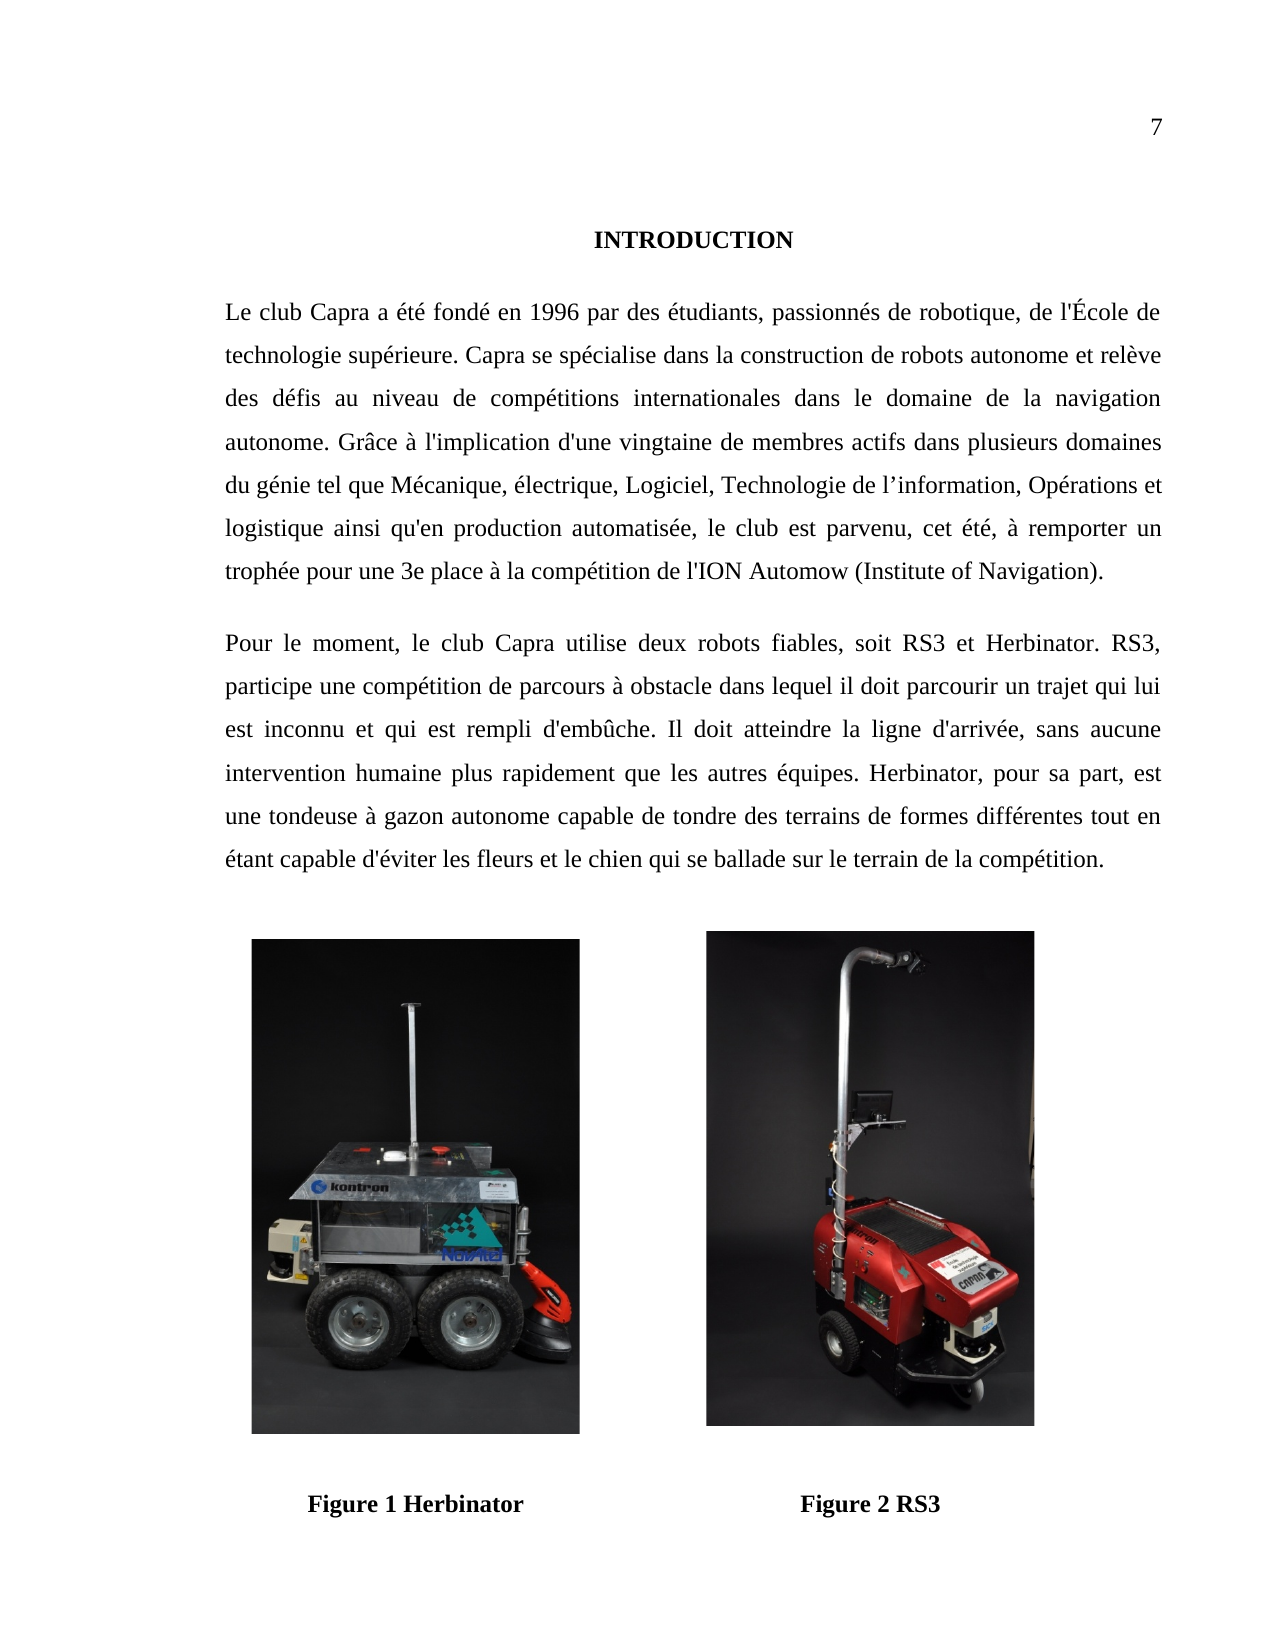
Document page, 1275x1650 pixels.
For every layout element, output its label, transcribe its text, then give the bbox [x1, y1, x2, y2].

text Pour le moment, le club Capra utilise deux robots fiables, soit RS3 et Herbinator. RS3, participe une compétition de parcours à obstacle dans lequel il doit parcourir un trajet qui lui est inconnu et qui est rempli d'embûche. Il doit atteindre la ligne d'arrivée, sans aucune intervention humaine plus rapidement que les autres équipes. Herbinator, pour sa part, est une tondeuse à gazon autonome capable de tondre des terrains de formes différentes tout en étant capable d'éviter les fleurs et le chien qui se ballade sur le terrain de la compétition. [225, 628, 1162, 873]
text Le club Capra a été fondé en 1996 par des étudiants, passionnés de robotique, de l'École de technologie supérieure. Capra se spécialise dans la construction de robots autonome et relève des défis au niveau de compétitions internationales dans le domaine de la navigation autonome. Grâce à l'implication d'une vingtaine de membres actifs dans plusieurs domaines du génie tel que Mécanique, électrique, Logiciel, Technologie de l’information, Opérations et logistique ainsi qu'en production automatisée, le club est parvenu, cet été, à remporter un trophée pour une 3e place à la compétition de l'ION Automow (Institute of Navigation). [225, 297, 1162, 585]
title INTRODUCTION [225, 225, 1162, 254]
picture [706, 931, 1035, 1426]
picture [251, 939, 580, 1434]
